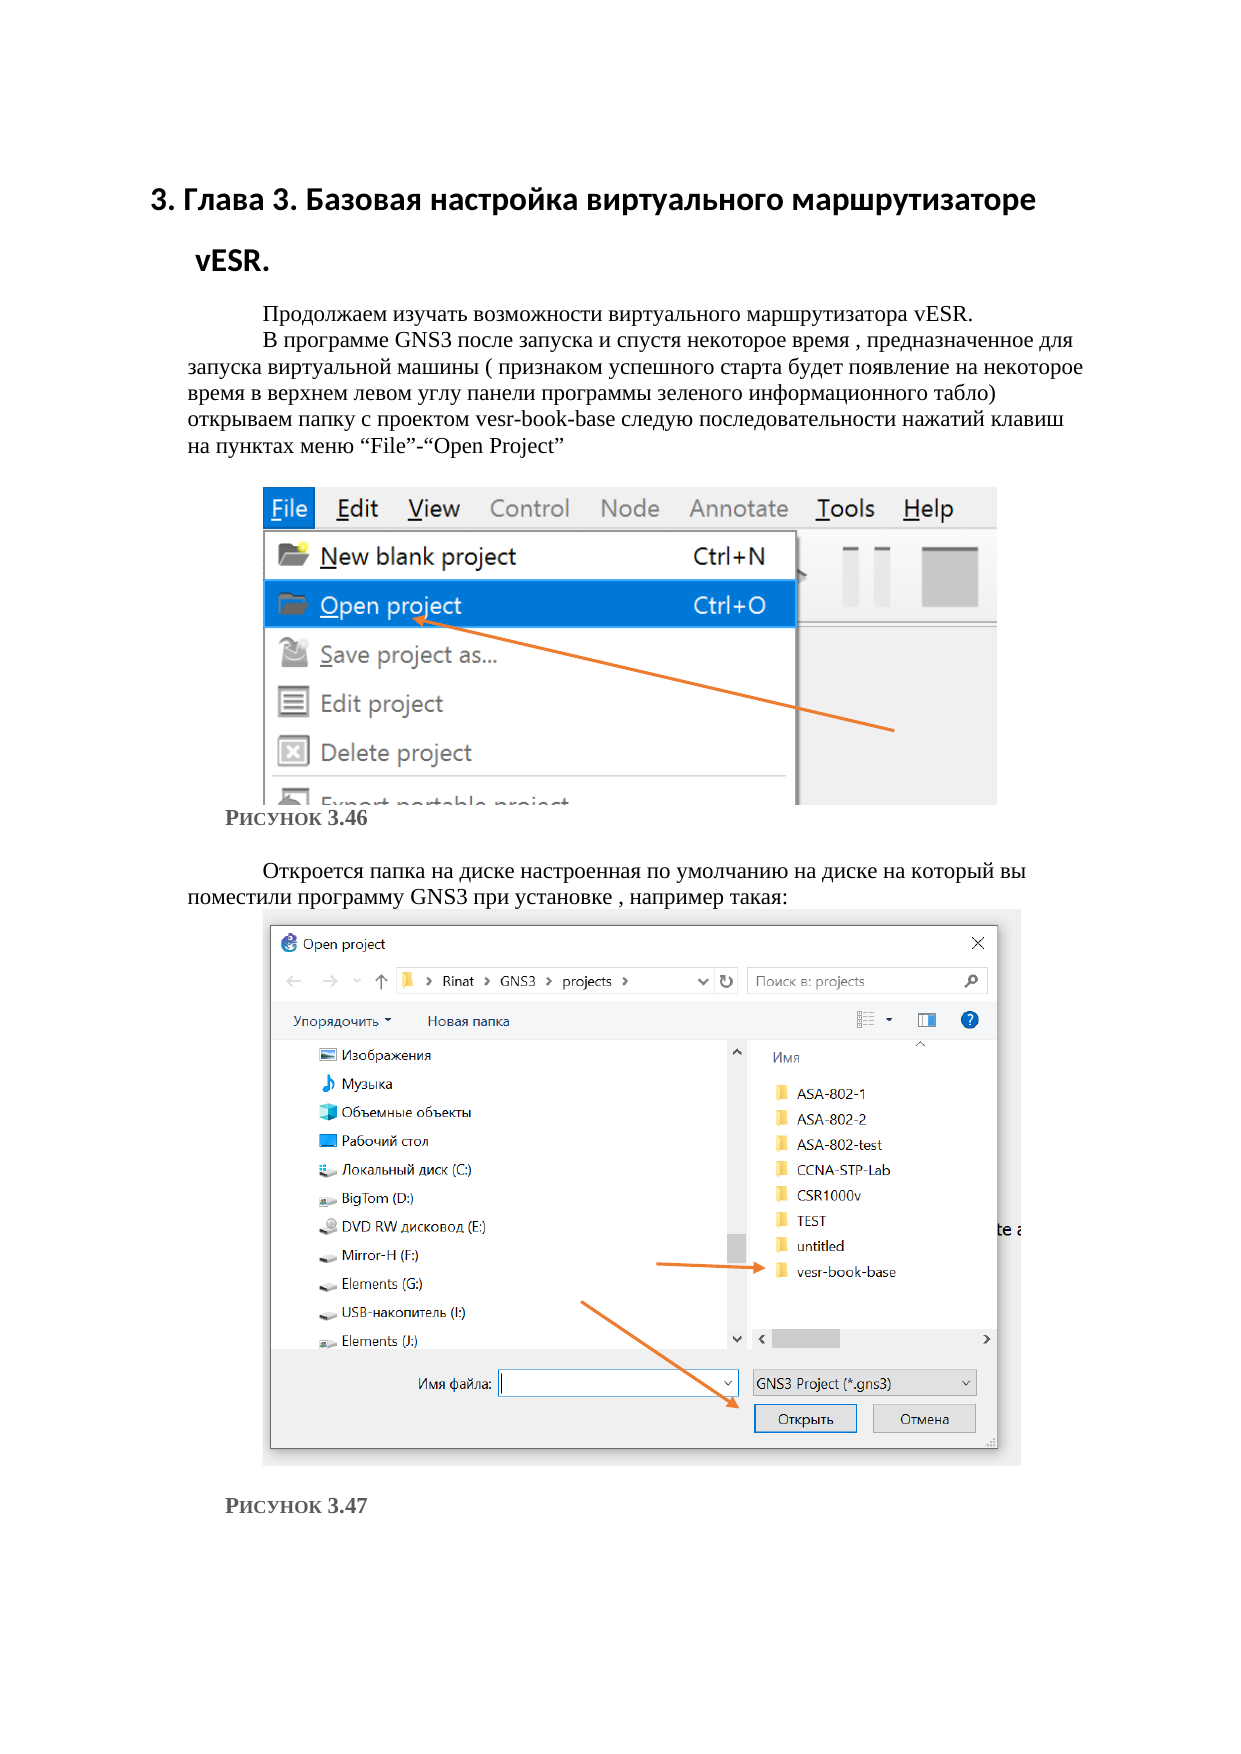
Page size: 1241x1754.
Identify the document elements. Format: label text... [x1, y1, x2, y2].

picture [262, 909, 1021, 1466]
text В программе GNS3 после запуска и спустя некоторое время , предназначенное для запуска виртуальной машины ( признаком успешного старта будет появление на некоторое время в верхнем левом углу панели программы зеленого информационного табло) открываем папку с проектом vesr-book-base следую последовательности нажатий клавиш на пунктах меню “File”-“Open Project” [187, 326, 1090, 458]
subtitle . Базовая настройка виртуального маршрутизаторе vESR. [150, 178, 1090, 280]
text Продолжаем изучать возможности виртуального маршрутизатора vESR. [187, 300, 1090, 326]
text Откроется папка на диске настроенная по умолчанию на диске на который вы поместили программу GNS3 при установке , например такая: [187, 857, 1090, 910]
picture [262, 484, 997, 805]
